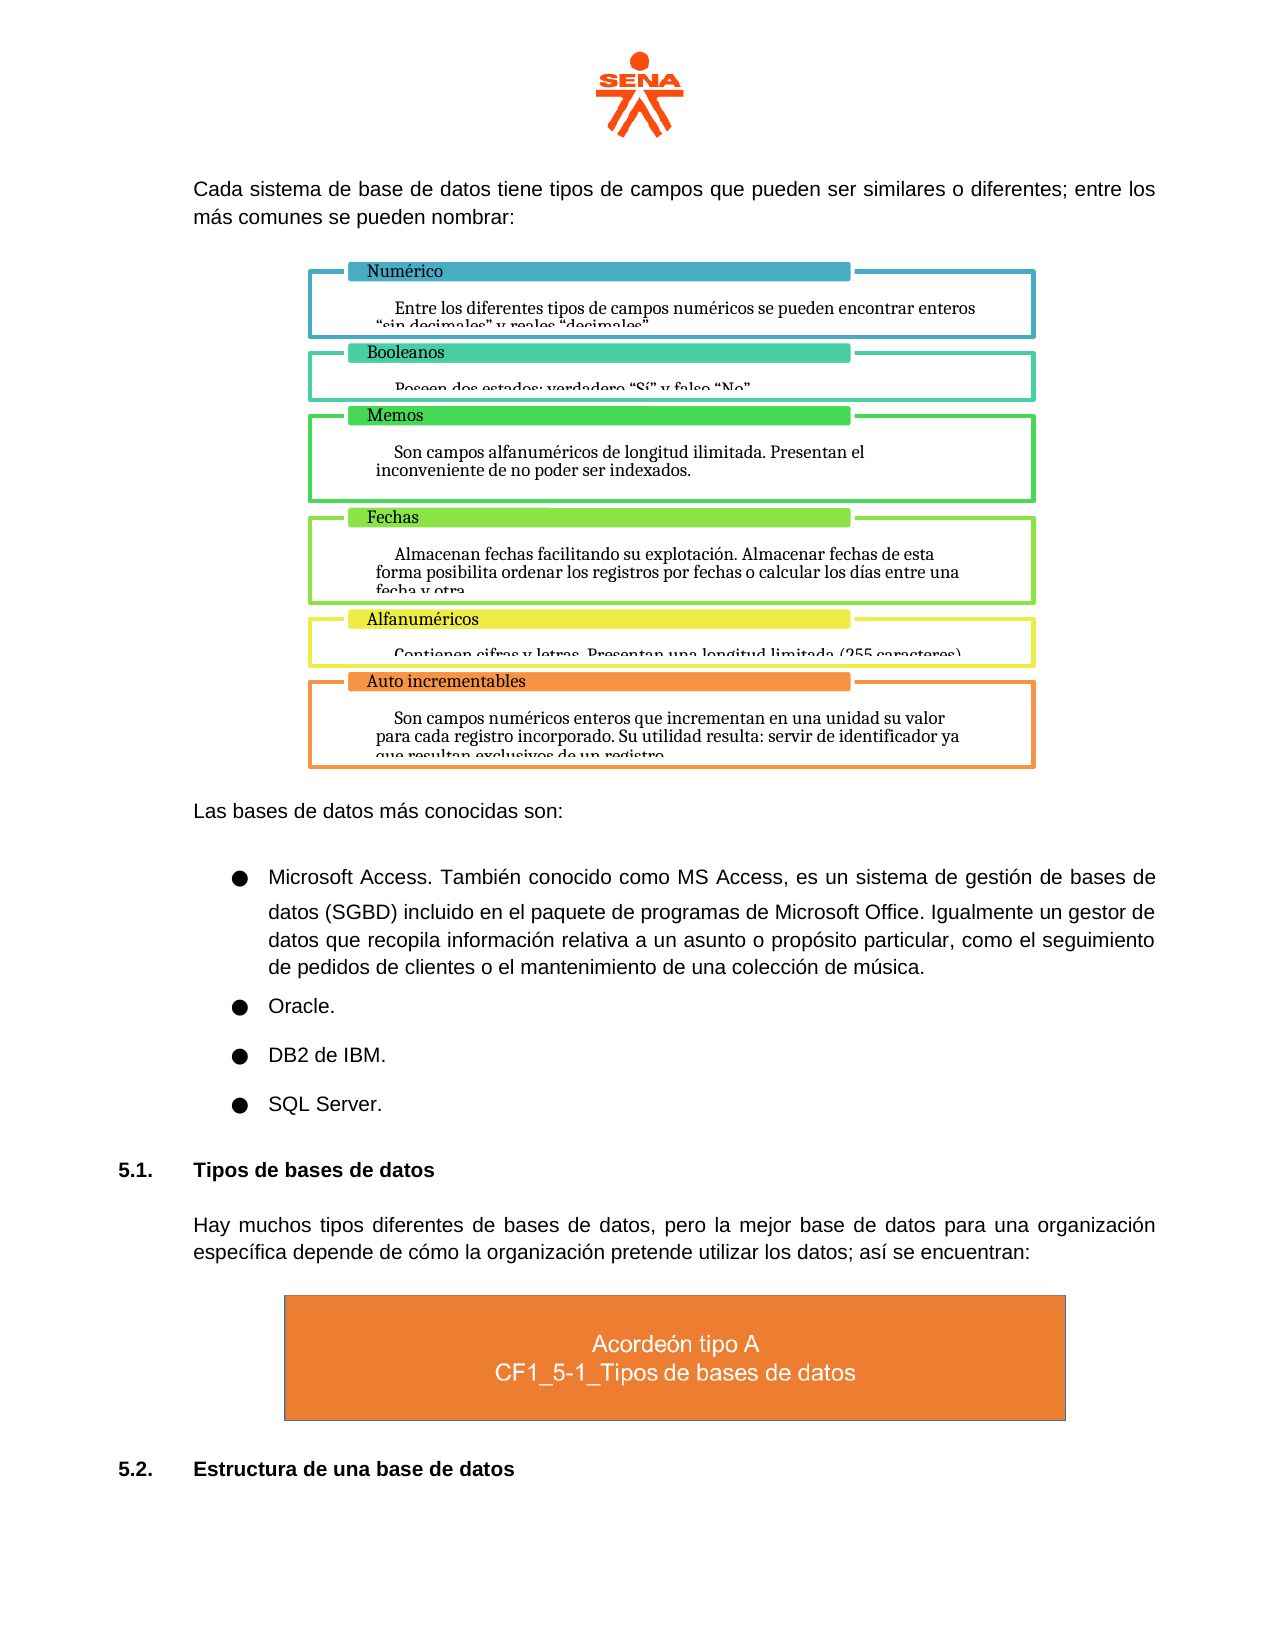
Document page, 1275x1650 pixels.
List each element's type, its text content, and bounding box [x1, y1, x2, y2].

list Estructura de una base de datos [118, 1457, 1157, 1481]
text Las bases de datos más conocidas son: [193, 799, 1157, 823]
list DB2 de IBM. [231, 1032, 1157, 1074]
picture [284, 1295, 1066, 1421]
list SQL Server. [231, 1081, 1157, 1123]
picture [585, 48, 690, 142]
text Hay muchos tipos diferentes de bases de datos, pero la mejor base de datos para una organización específica depende de cómo la organización pretende utilizar los datos; así se encuentran: [193, 1212, 1157, 1264]
text Cada sistema de base de datos tiene tipos de campos que pueden ser similares o diferentes; entre los más comunes se pueden nombrar: [193, 177, 1157, 229]
list Tipos de bases de datos [118, 1157, 1157, 1181]
list Oracle. [231, 983, 1157, 1025]
list Microsoft Access. También conocido como MS Access, es un sistema de gestión de bases de datos (SGBD) incluido en el paquete de programas de Microsoft Office. Igualmente un gestor de datos que recopila información relativa a un asunto o propósito particular, como el seguimiento de pedidos de clientes o el mantenimiento de una colección de música. [231, 854, 1157, 979]
